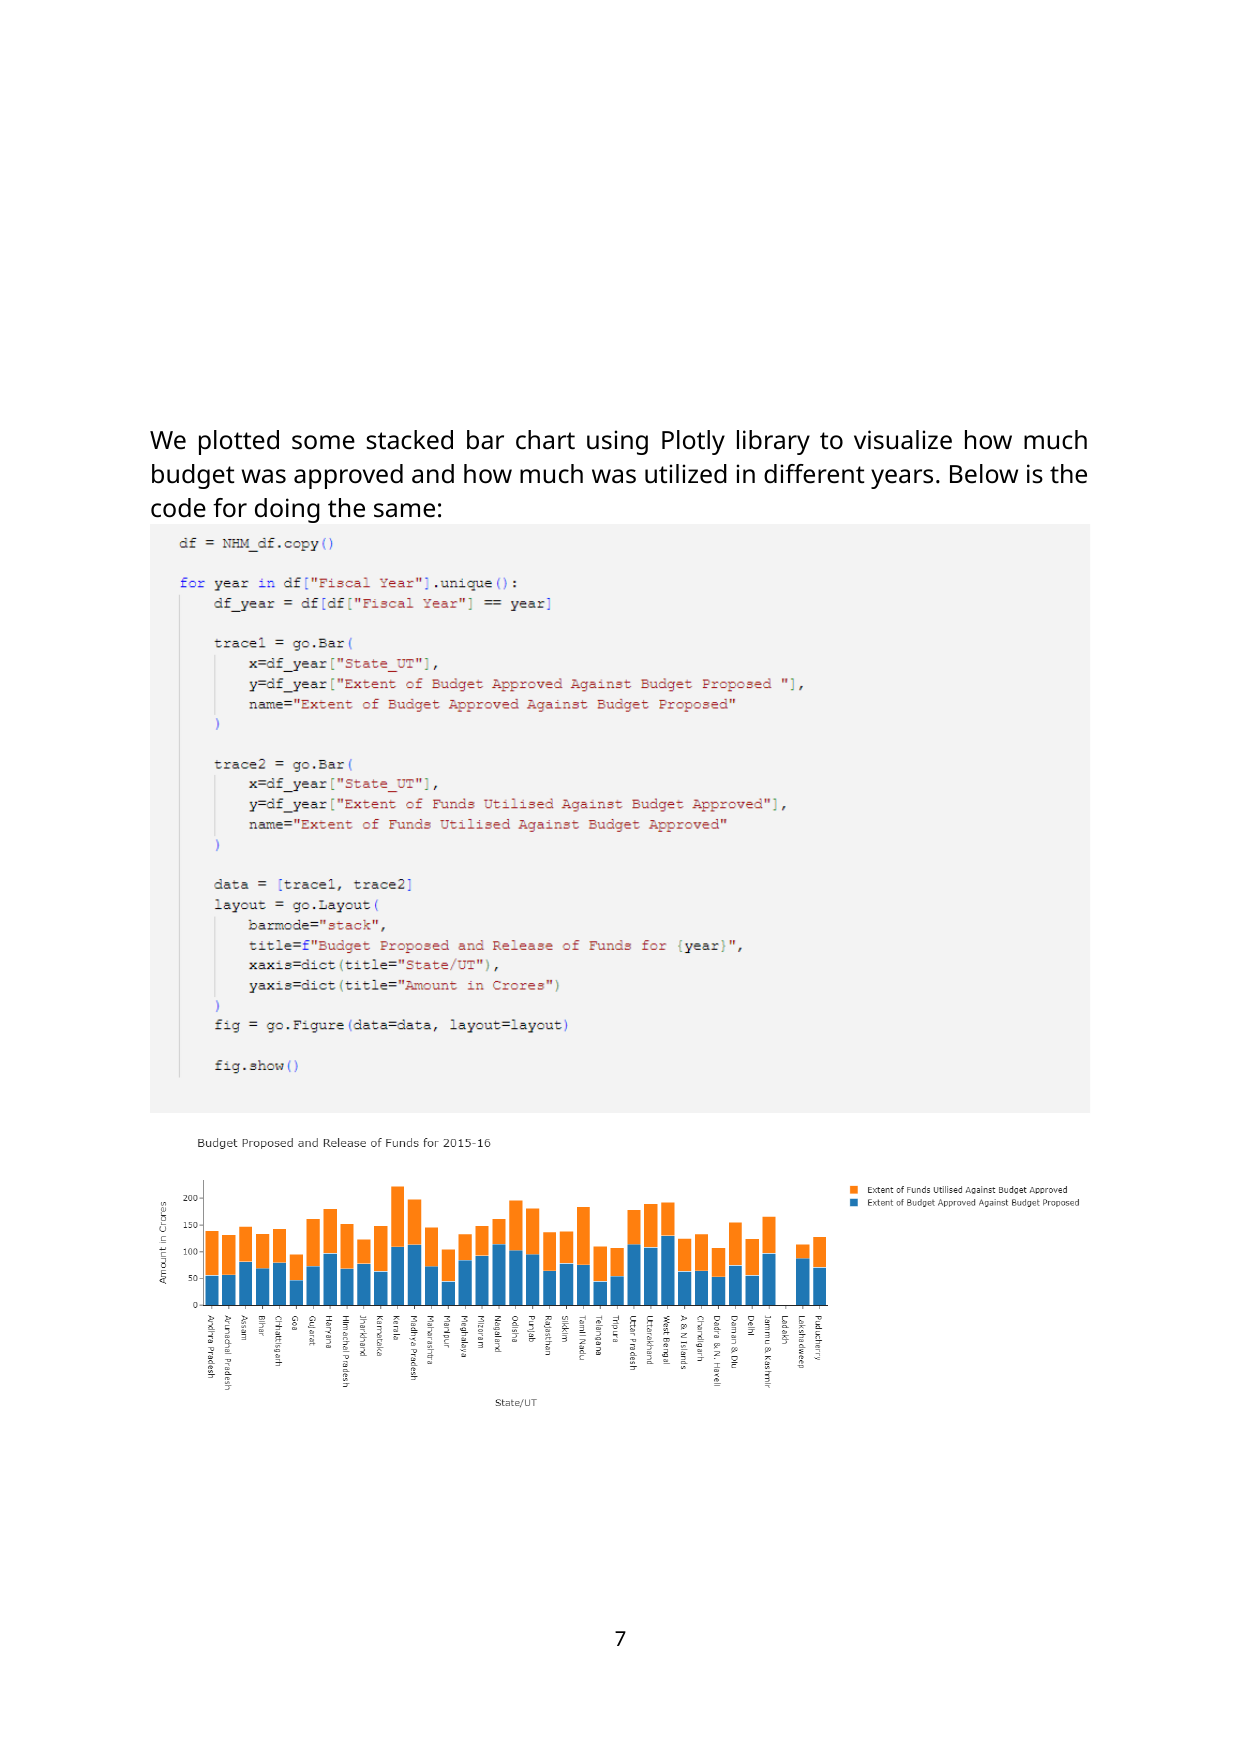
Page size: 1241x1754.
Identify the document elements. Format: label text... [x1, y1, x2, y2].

picture [150, 524, 1091, 1414]
text We plotted some stacked bar chart using Plotly library to visualize how much budget was approved and how much was utilized in different years. Below is the code for doing the same: [150, 422, 1090, 524]
